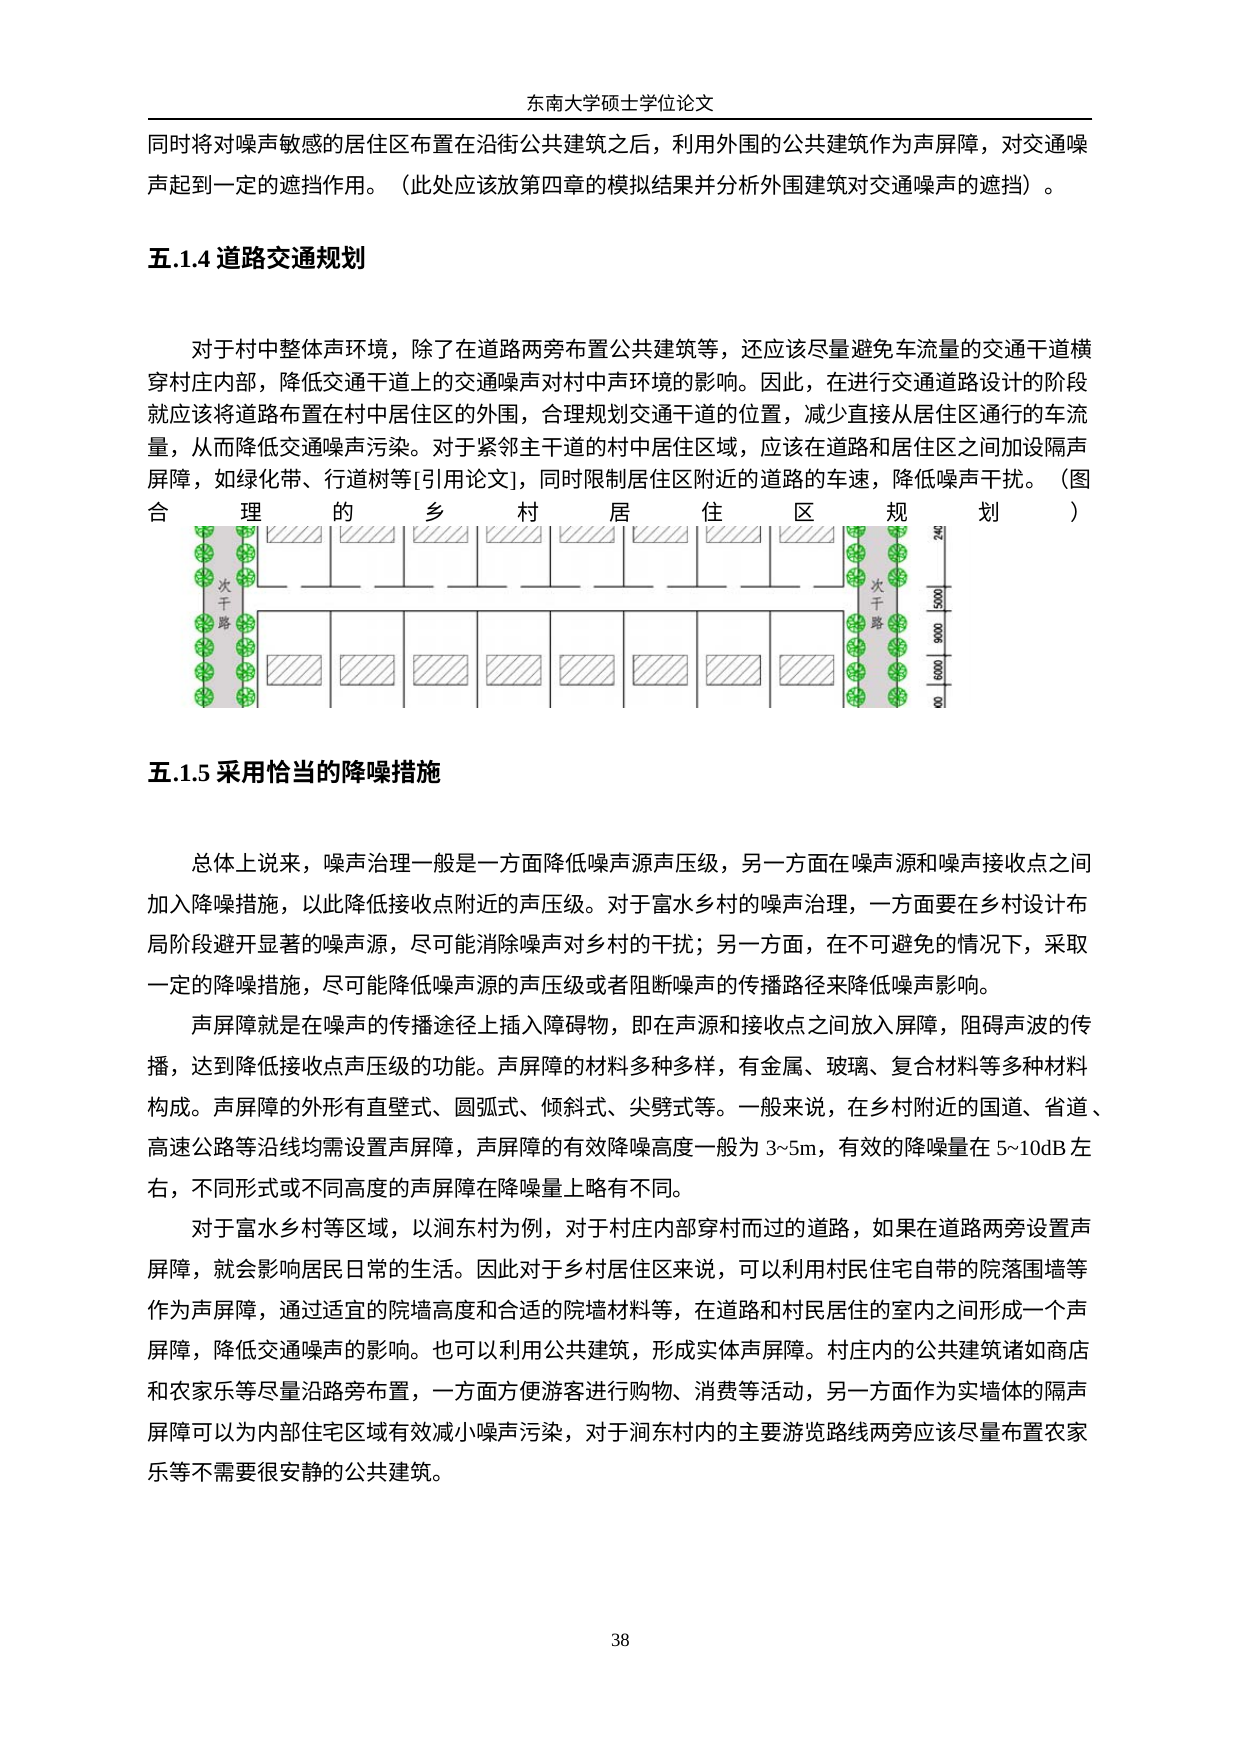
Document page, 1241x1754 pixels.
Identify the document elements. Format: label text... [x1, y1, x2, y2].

picture [147, 526, 971, 708]
text 对于富水乡村等区域，以涧东村为例，对于村庄内部穿村而过的道路，如果在道路两旁设置声屏障，就会影响居民日常的生活。因此对于乡村居住区来说，可以利用村民住宅自带的院落围墙等作为声屏障，通过适宜的院墙高度和合适的院墙材料等，在道路和村民居住的室内之间形成一个声屏障，降低交通噪声的影响。也可以利用公共建筑，形成实体声屏障。村庄内的公共建筑诸如商店和农家乐等尽量沿路旁布置，一方面方便游客进行购物、消费等活动，另一方面作为实墙体的隔声屏障可以为内部住宅区域有效减小噪声污染，对于涧东村内的主要游览路线两旁应该尽量布置农家乐等不需要很安静的公共建筑。 [148, 1211, 1092, 1487]
text 采用恰当的降噪措施 [148, 738, 1092, 803]
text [148, 127, 1092, 200]
text 总体上说来，噪声治理一般是一方面降低噪声源声压级，另一方面在噪声源和噪声接收点之间加入降噪措施，以此降低接收点附近的声压级。对于富水乡村的噪声治理，一方面要在乡村设计布局阶段避开显著的噪声源，尽可能消除噪声对乡村的干扰；另一方面，在不可避免的情况下，采取一定的降噪措施，尽可能降低噪声源的声压级或者阻断噪声的传播路径来降低噪声影响。 [148, 846, 1092, 1000]
text 道路交通规划 [148, 224, 1092, 289]
text 声屏障就是在噪声的传播途径上插入障碍物，即在声源和接收点之间放入屏障，阻碍声波的传播，达到降低接收点声压级的功能。声屏障的材料多种多样，有金属、玻璃、复合材料等多种材料构成。声屏障的外形有直壁式、圆弧式、倾斜式、尖劈式等。一般来说，在乡村附近的国道、省道、高速公路等沿线均需设置声屏障，声屏障的有效降噪高度一般为3~5m，有效的降噪量在5~10dB左右，不同形式或不同高度的声屏障在降噪量上略有不同。 [148, 1008, 1092, 1203]
